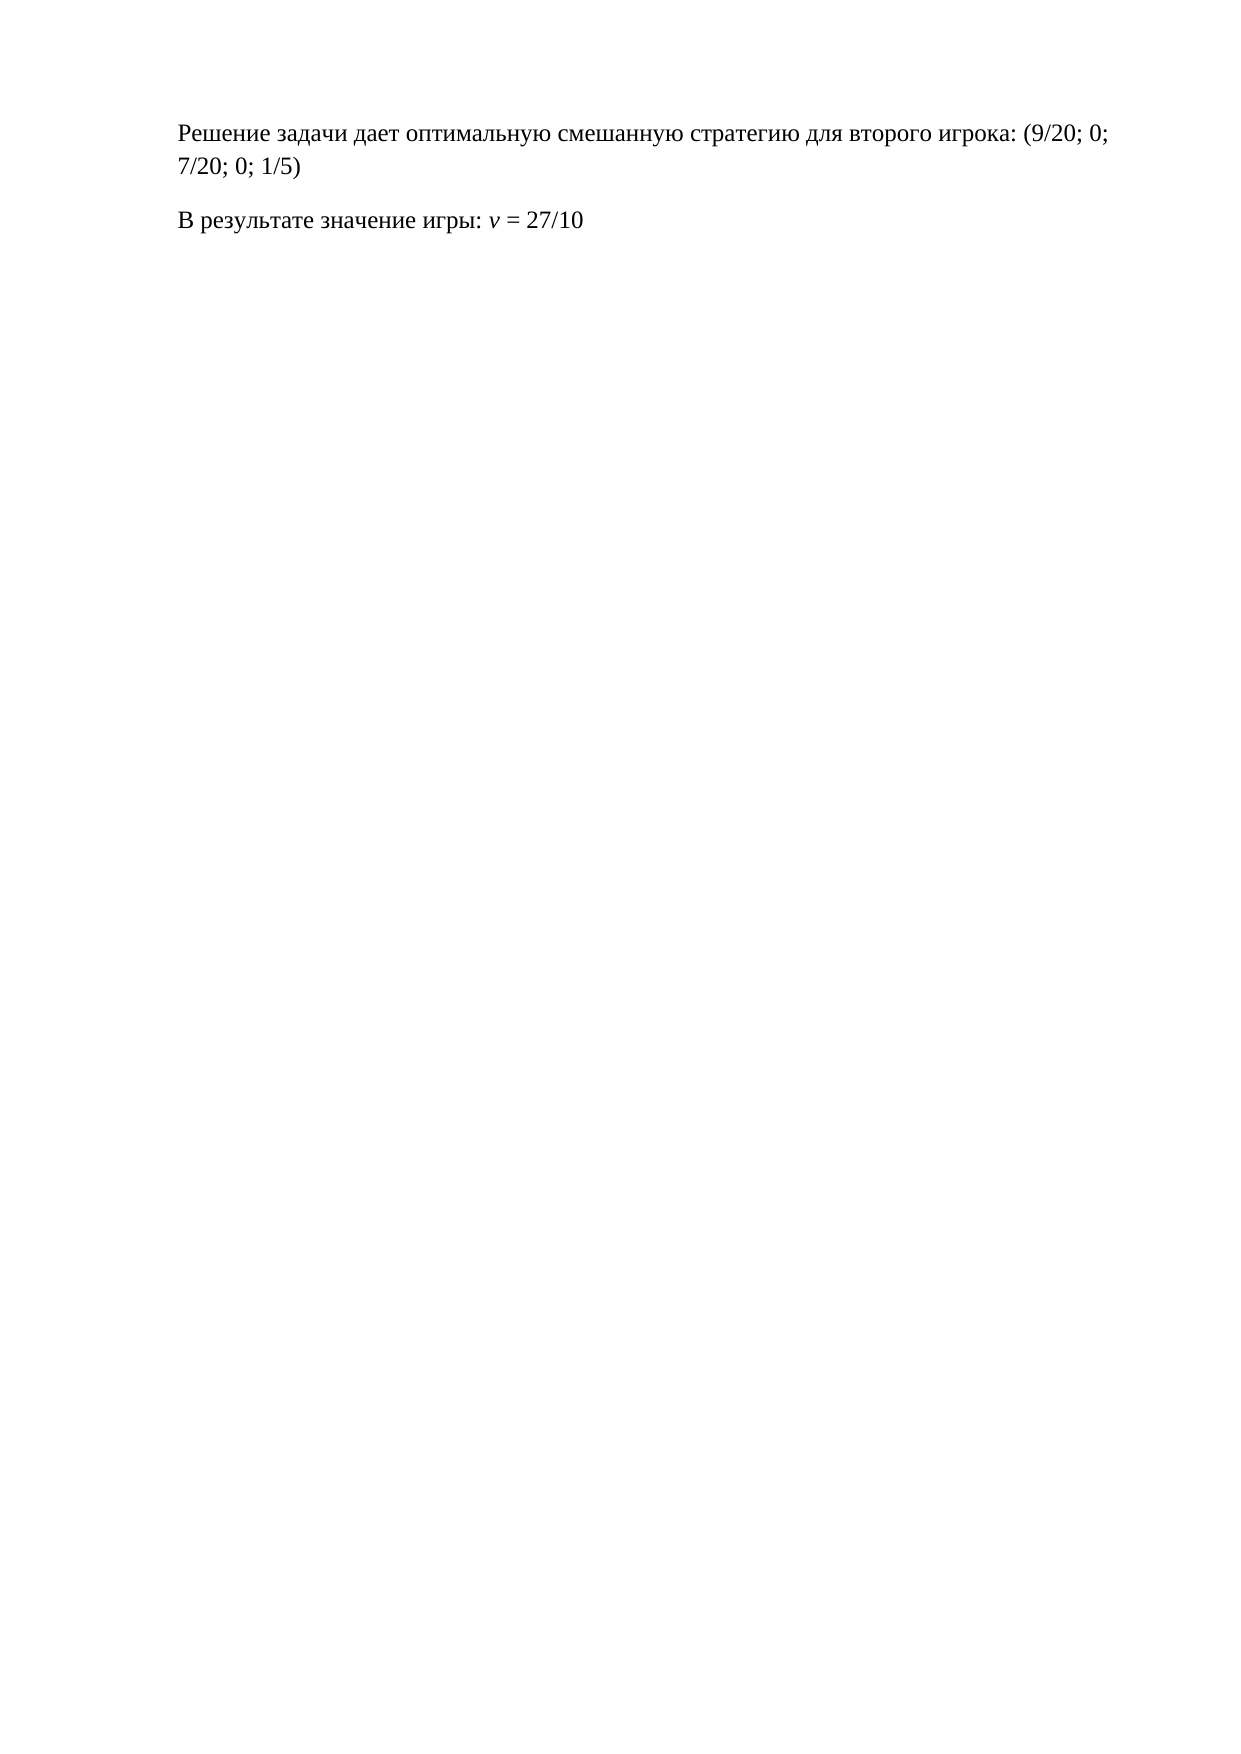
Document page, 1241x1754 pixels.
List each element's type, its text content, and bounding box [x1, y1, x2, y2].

text Решение задачи дает оптимальную смешанную стратегию для второго игрока: (9/20; 0; 7/20; 0; 1/5) [177, 118, 1152, 180]
text В результате значение игры: v = 27/10 [177, 205, 1152, 234]
